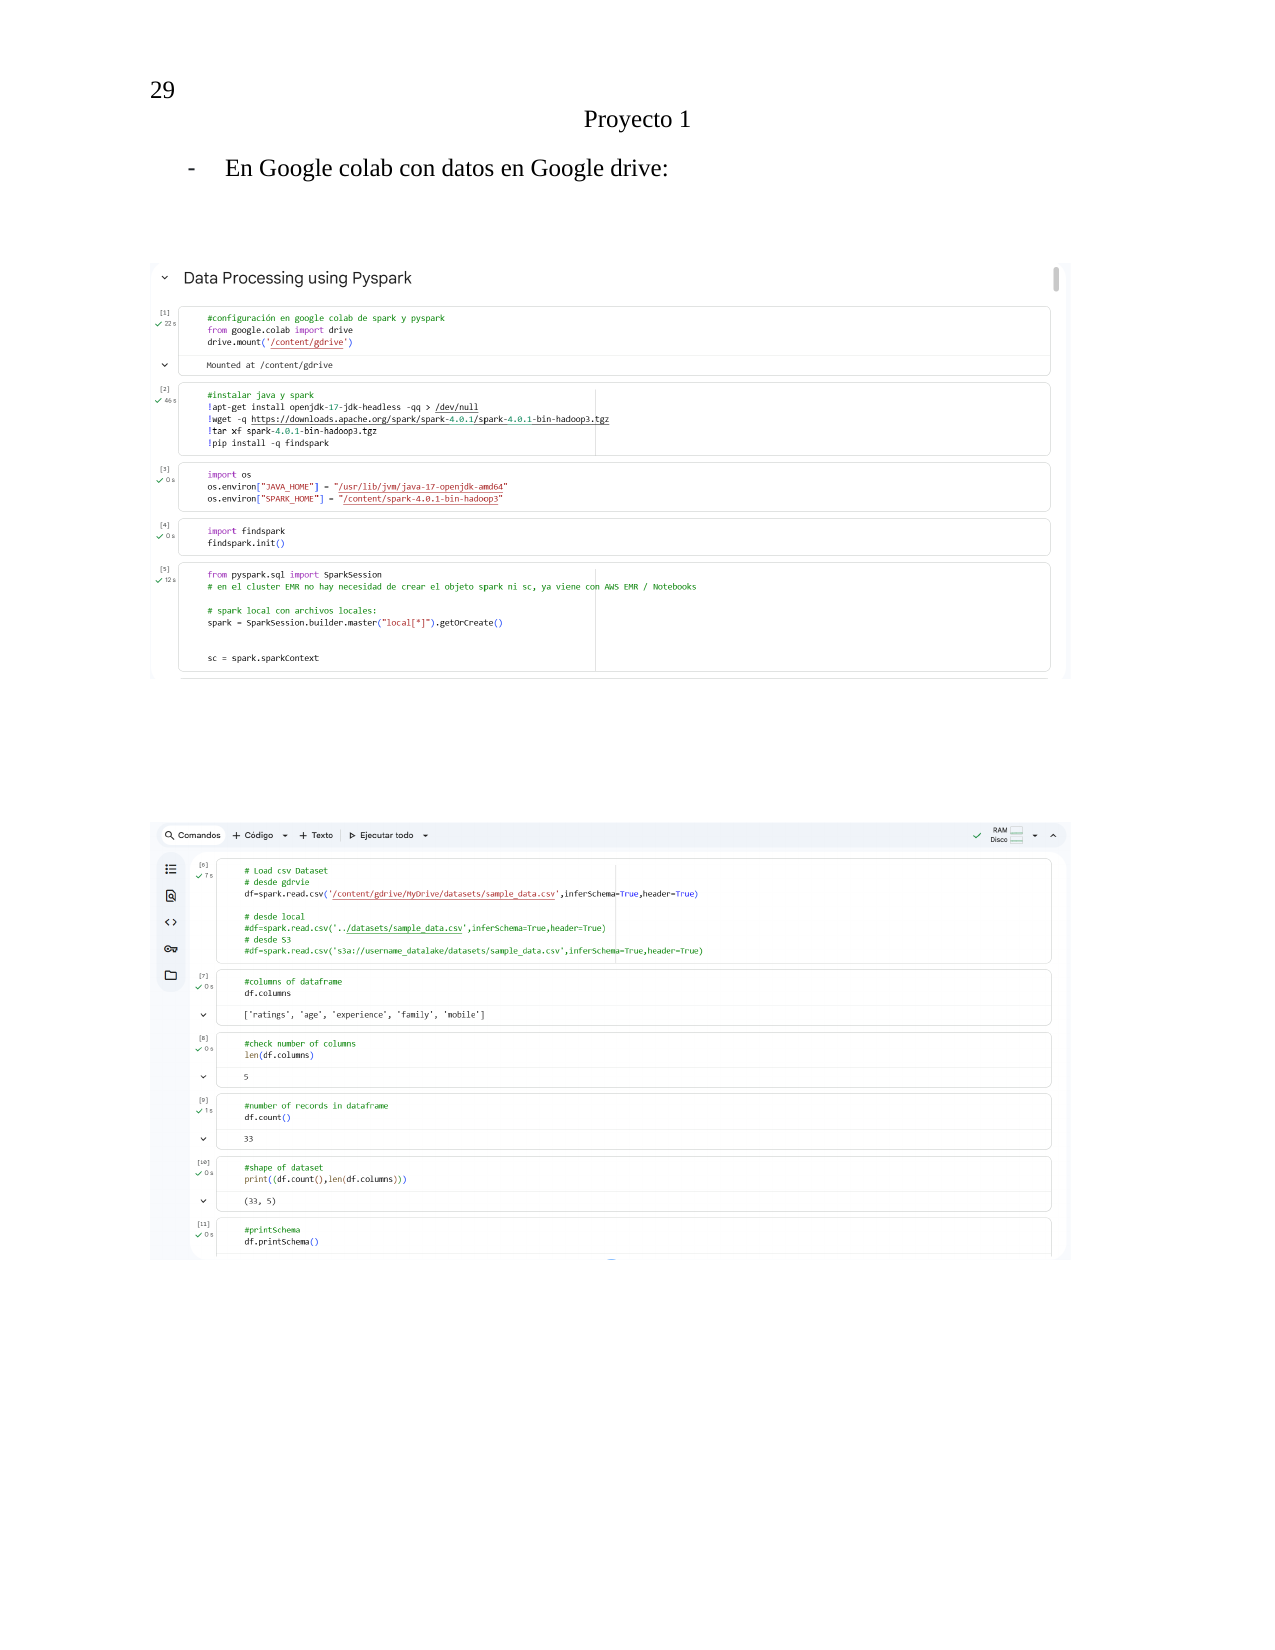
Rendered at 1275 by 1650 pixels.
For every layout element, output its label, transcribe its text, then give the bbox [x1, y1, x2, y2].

picture [150, 822, 1071, 1260]
list En Google colab con datos en Google drive: [187, 150, 1125, 184]
picture [150, 263, 1071, 679]
